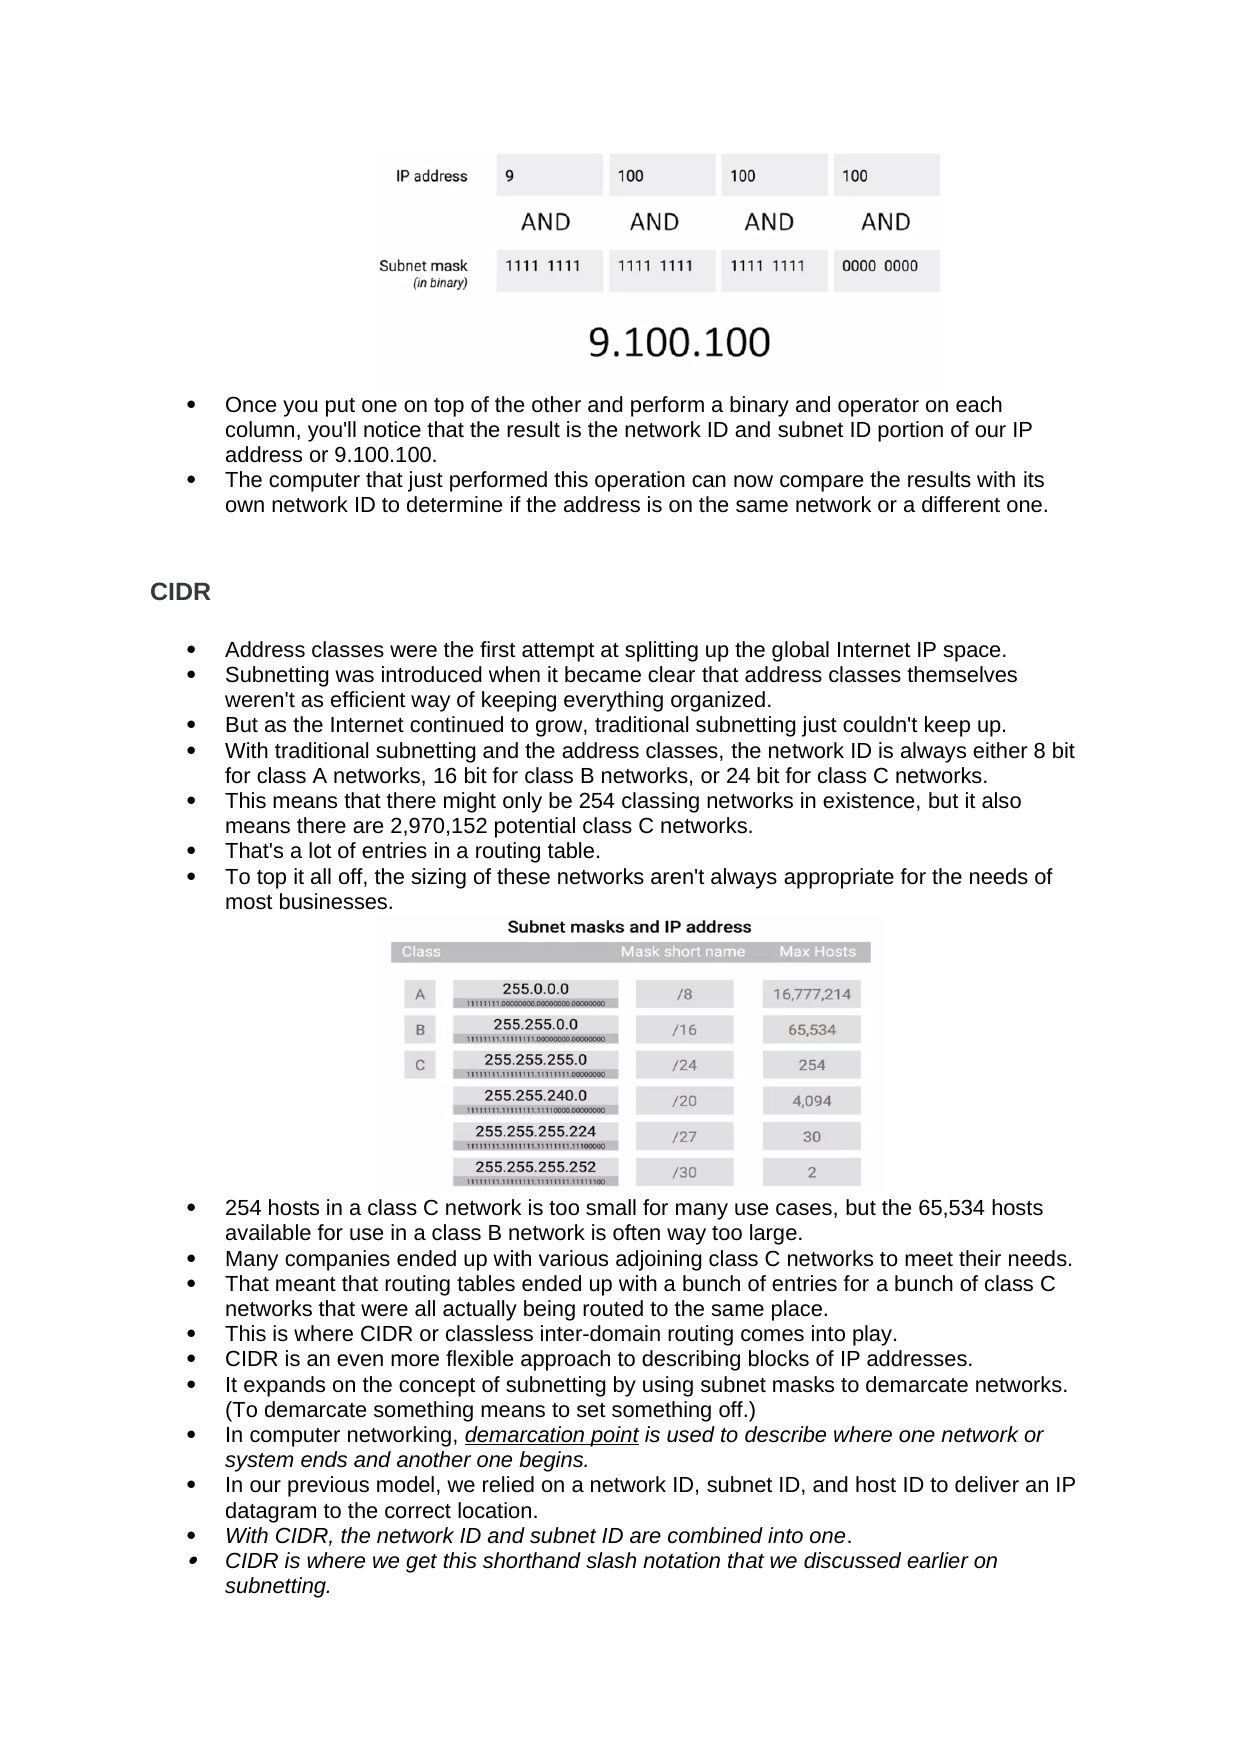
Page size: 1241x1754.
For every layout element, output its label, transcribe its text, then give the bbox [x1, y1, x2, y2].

list CIDR is an even more flexible approach to describing blocks of IP addresses. [187, 1346, 1090, 1371]
list CIDR is where we get this shorthand slash notation that we discussed earlier on subnetting. [187, 1548, 1090, 1598]
list With traditional subnetting and the address classes, the network ID is always either 8 bit for class A networks, 16 bit for class B networks, or 24 bit for class C networks. [187, 738, 1090, 788]
list It expands on the concept of subnetting by using subnet masks to demarcate networks. [187, 1371, 1090, 1397]
list In our previous model, we relied on a network ID, subnet ID, and host ID to deliver an IP datagram to the correct location. [187, 1472, 1090, 1523]
list With CIDR, the network ID and subnet ID are combined into one. [187, 1523, 1090, 1548]
list Subnetting was introduced when it became clear that address classes themselves weren't as efficient way of keeping everything organized. [187, 662, 1090, 712]
list Address classes were the first attempt at splitting up the global Internet IP space. [187, 637, 1090, 662]
list To top it all off, the sizing of these networks aren't always appropriate for the needs of most businesses. [187, 864, 1090, 914]
picture [375, 914, 886, 1195]
list The computer that just performed this operation can now compare the results with its own network ID to determine if the address is on the same network or a different one. [187, 467, 1090, 517]
list In computer networking, demarcation point is used to describe where one network or system ends and another one begins. [187, 1422, 1090, 1472]
subtitle CIDR [150, 577, 1090, 606]
list Once you put one on top of the other and perform a binary and operator on each column, you'll notice that the result is the network ID and subnet ID portion of our IP address or 9.100.100. [187, 391, 1090, 467]
picture [375, 150, 944, 392]
list This means that there might only be 254 classing networks in existence, but it also means there are 2,970,152 potential class C networks. [187, 788, 1090, 838]
list This is where CIDR or classless inter-domain routing comes into play. [187, 1321, 1090, 1346]
list 254 hosts in a class C network is too small for many use cases, but the 65,534 hosts available for use in a class B network is often way too large. [187, 1195, 1090, 1245]
list But as the Internet continued to grow, traditional subnetting just couldn't keep up. [187, 712, 1090, 738]
list Many companies ended up with various adjoining class C networks to meet their needs. [187, 1245, 1090, 1271]
list (To demarcate something means to set something off.) [225, 1397, 1090, 1422]
list That's a lot of entries in a routing table. [187, 838, 1090, 864]
list That meant that routing tables ended up with a bunch of entries for a bunch of class C networks that were all actually being routed to the same place. [187, 1271, 1090, 1321]
